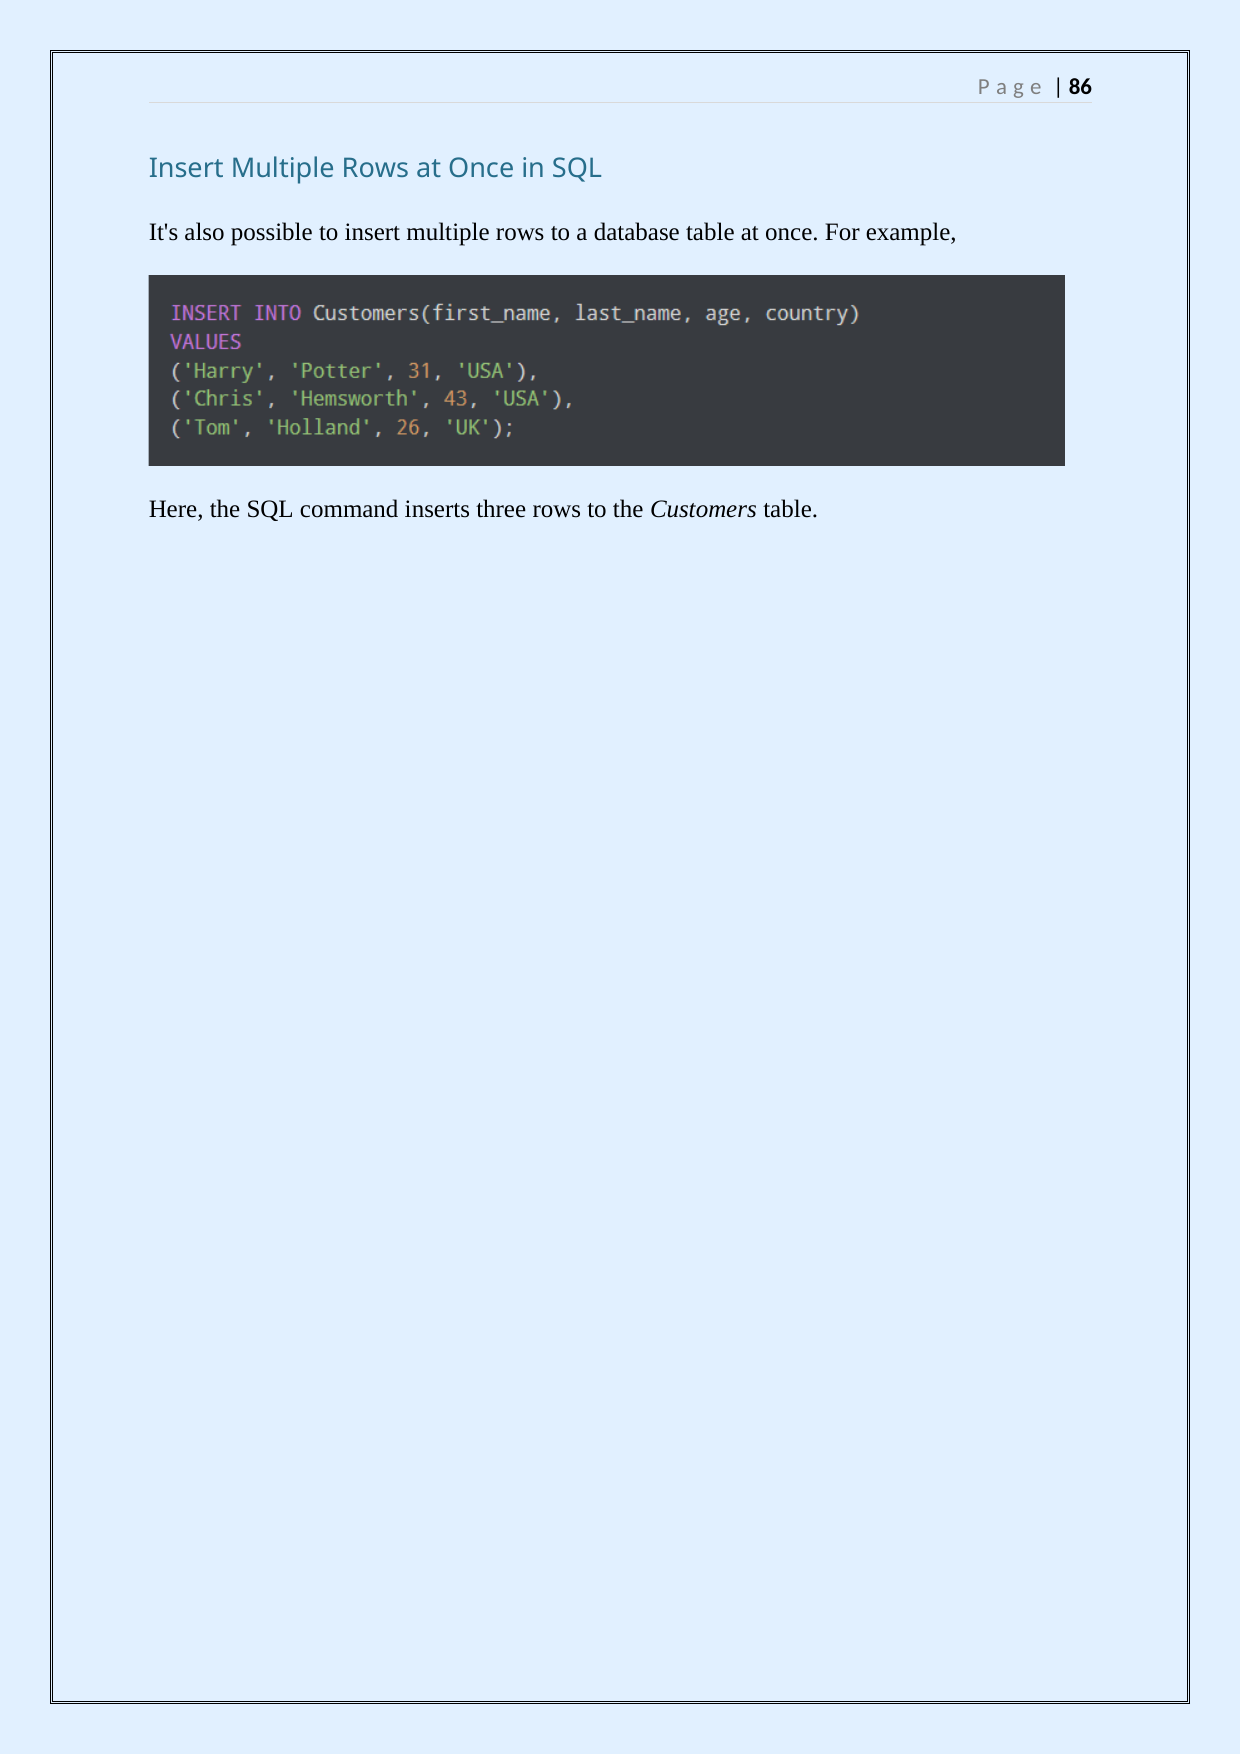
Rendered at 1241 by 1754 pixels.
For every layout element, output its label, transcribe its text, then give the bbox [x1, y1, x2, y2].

text It's also possible to insert multiple rows to a database table at once. For example, [148, 217, 1092, 246]
picture [148, 275, 1065, 466]
subtitle Insert Multiple Rows at Once in SQL [148, 148, 1092, 185]
text Here, the SQL command inserts three rows to the Customers table. [148, 494, 1092, 523]
